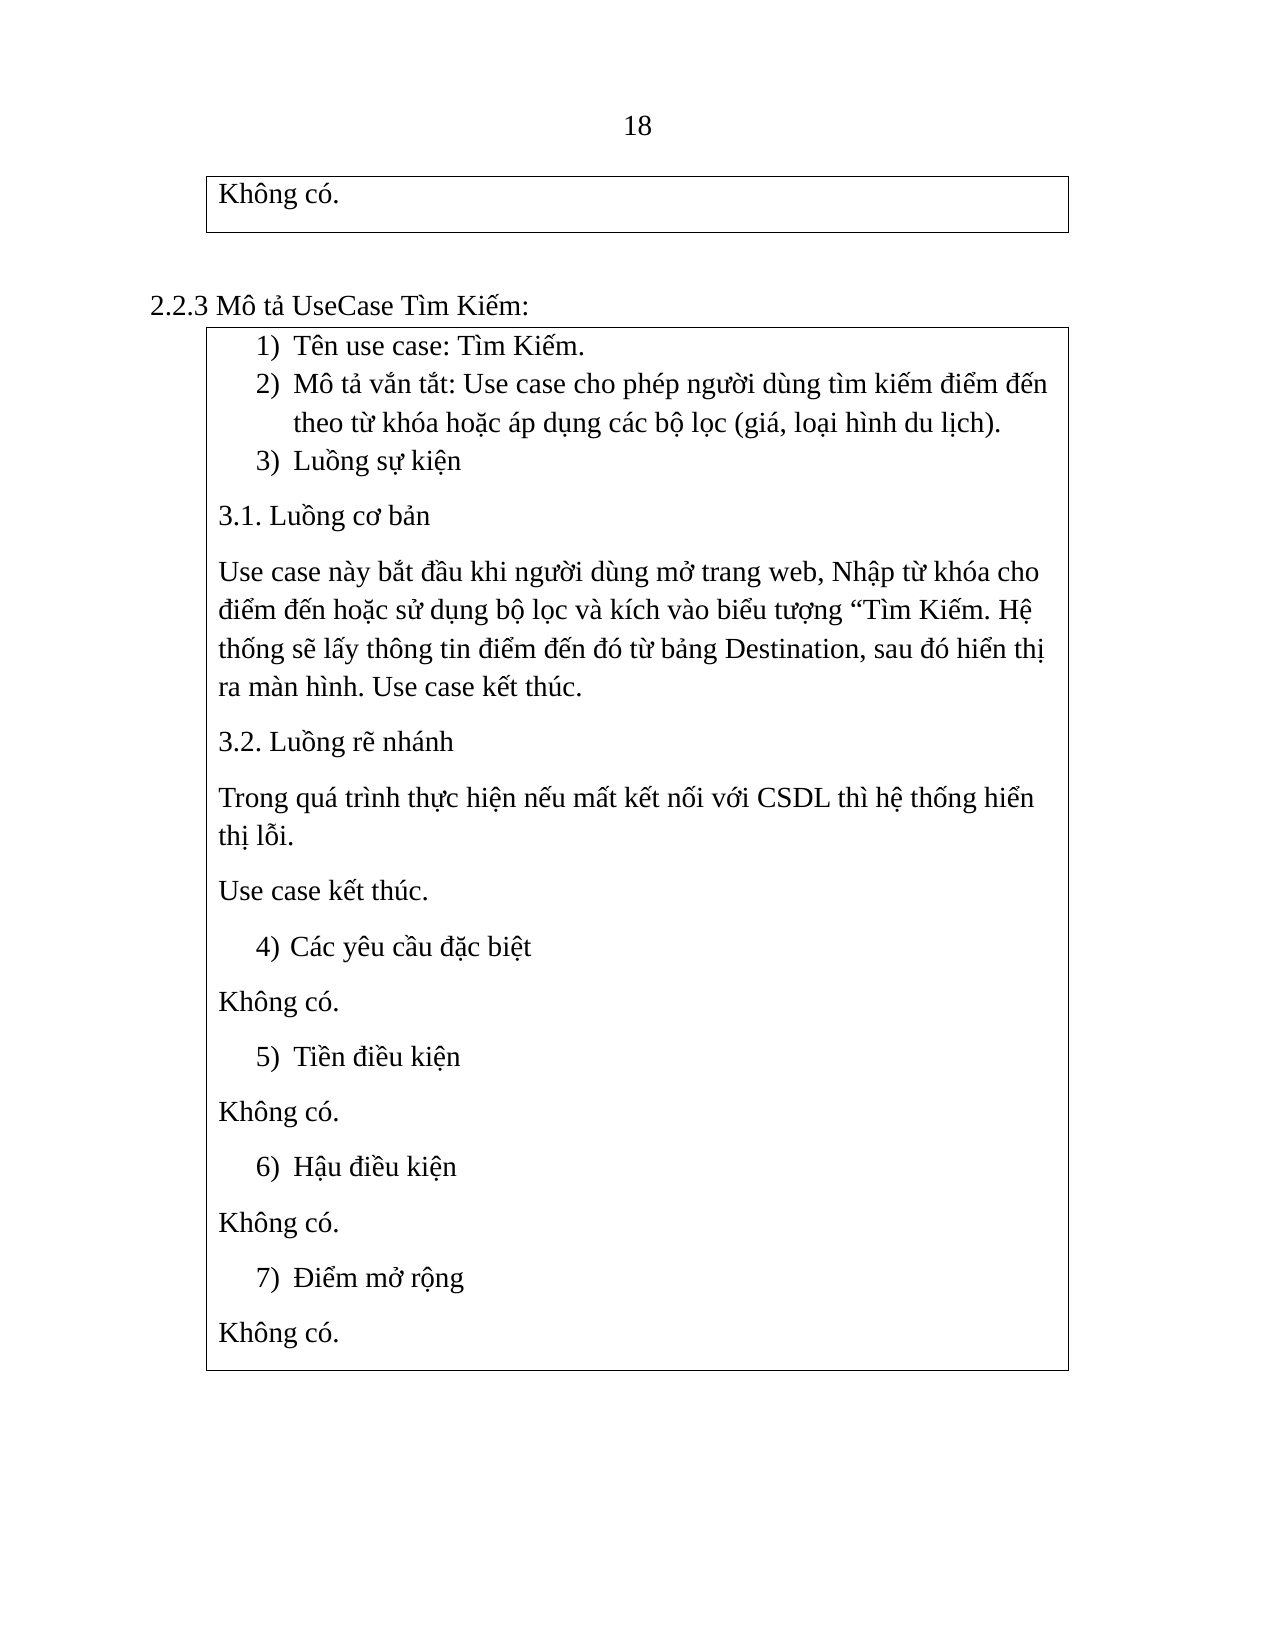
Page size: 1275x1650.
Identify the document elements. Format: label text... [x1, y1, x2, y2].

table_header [207, 177, 1068, 232]
table_header Tên use case: Tìm Kiếm. Mô tả vắn tắt: Use case cho phép người dùng tìm kiếm điểm đến theo từ khóa hoặc áp dụng các bộ lọc (giá, loại hình du lịch). Luồng sự kiện 3.1. Luồng cơ bản Use case này bắt đầu khi người dùng mở trang web, Nhập từ khóa cho điểm đến hoặc sử dụng bộ lọc và kích vào biểu tượng “Tìm Kiếm. Hệ thống sẽ lấy thông tin điểm đến đó từ bảng Destination, sau đó hiển thị ra màn hình. Use case kết thúc. 3.2. Luồng rẽ nhánh Trong quá trình thực hiện nếu mất kết nối với CSDL thì hệ thống hiển thị lỗi. Use case kết thúc. Các yêu cầu đặc biệt Không có. Tiền điều kiện Không có. Hậu điều kiện Không có. Điểm mở rộng Không có. [207, 328, 1068, 1370]
subtitle 2.2.3 Mô tả UseCase Tìm Kiếm: [150, 288, 1125, 322]
